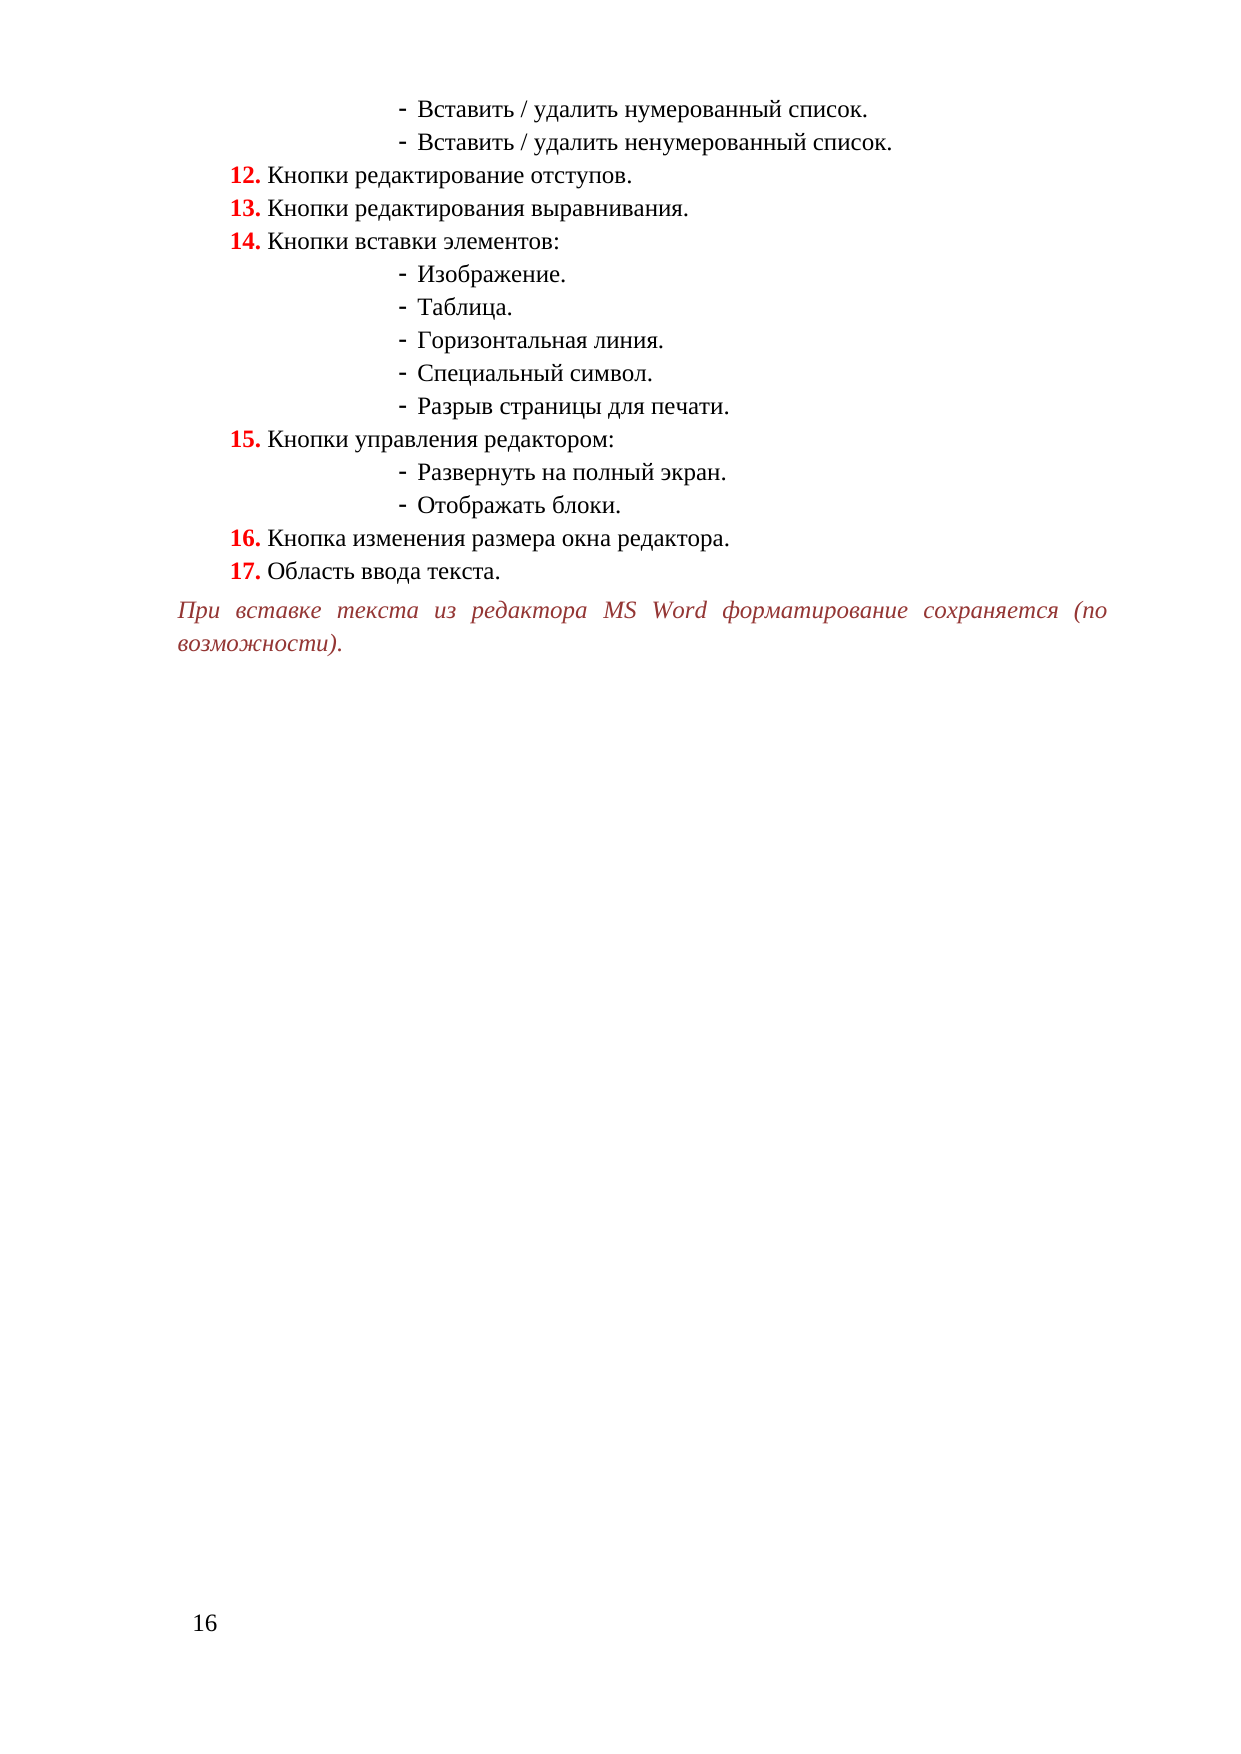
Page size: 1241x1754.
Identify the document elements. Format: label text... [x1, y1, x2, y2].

list Таблица. [398, 292, 1152, 321]
list Кнопки редактирования выравнивания. [229, 193, 1152, 221]
list Вставить / удалить нумерованный список. [398, 94, 1152, 122]
text При вставке текста из редактора MS Word форматирование сохраняется (по возможности). [177, 595, 1107, 657]
list Кнопки управления редактором: [229, 424, 1152, 453]
list Область ввода текста. [229, 556, 1152, 585]
list Изображение. [398, 259, 1152, 287]
list Кнопки редактирование отступов. [229, 160, 1152, 188]
list Вставить / удалить ненумерованный список. [398, 127, 1152, 155]
list Специальный символ. [398, 358, 1152, 387]
list Развернуть на полный экран. [398, 457, 1152, 486]
list Кнопка изменения размера окна редактора. [229, 523, 1152, 552]
list Горизонтальная линия. [398, 325, 1152, 353]
list Разрыв страницы для печати. [398, 391, 1152, 419]
list Кнопки вставки элементов: [229, 226, 1152, 254]
list Отображать блоки. [398, 490, 1152, 519]
